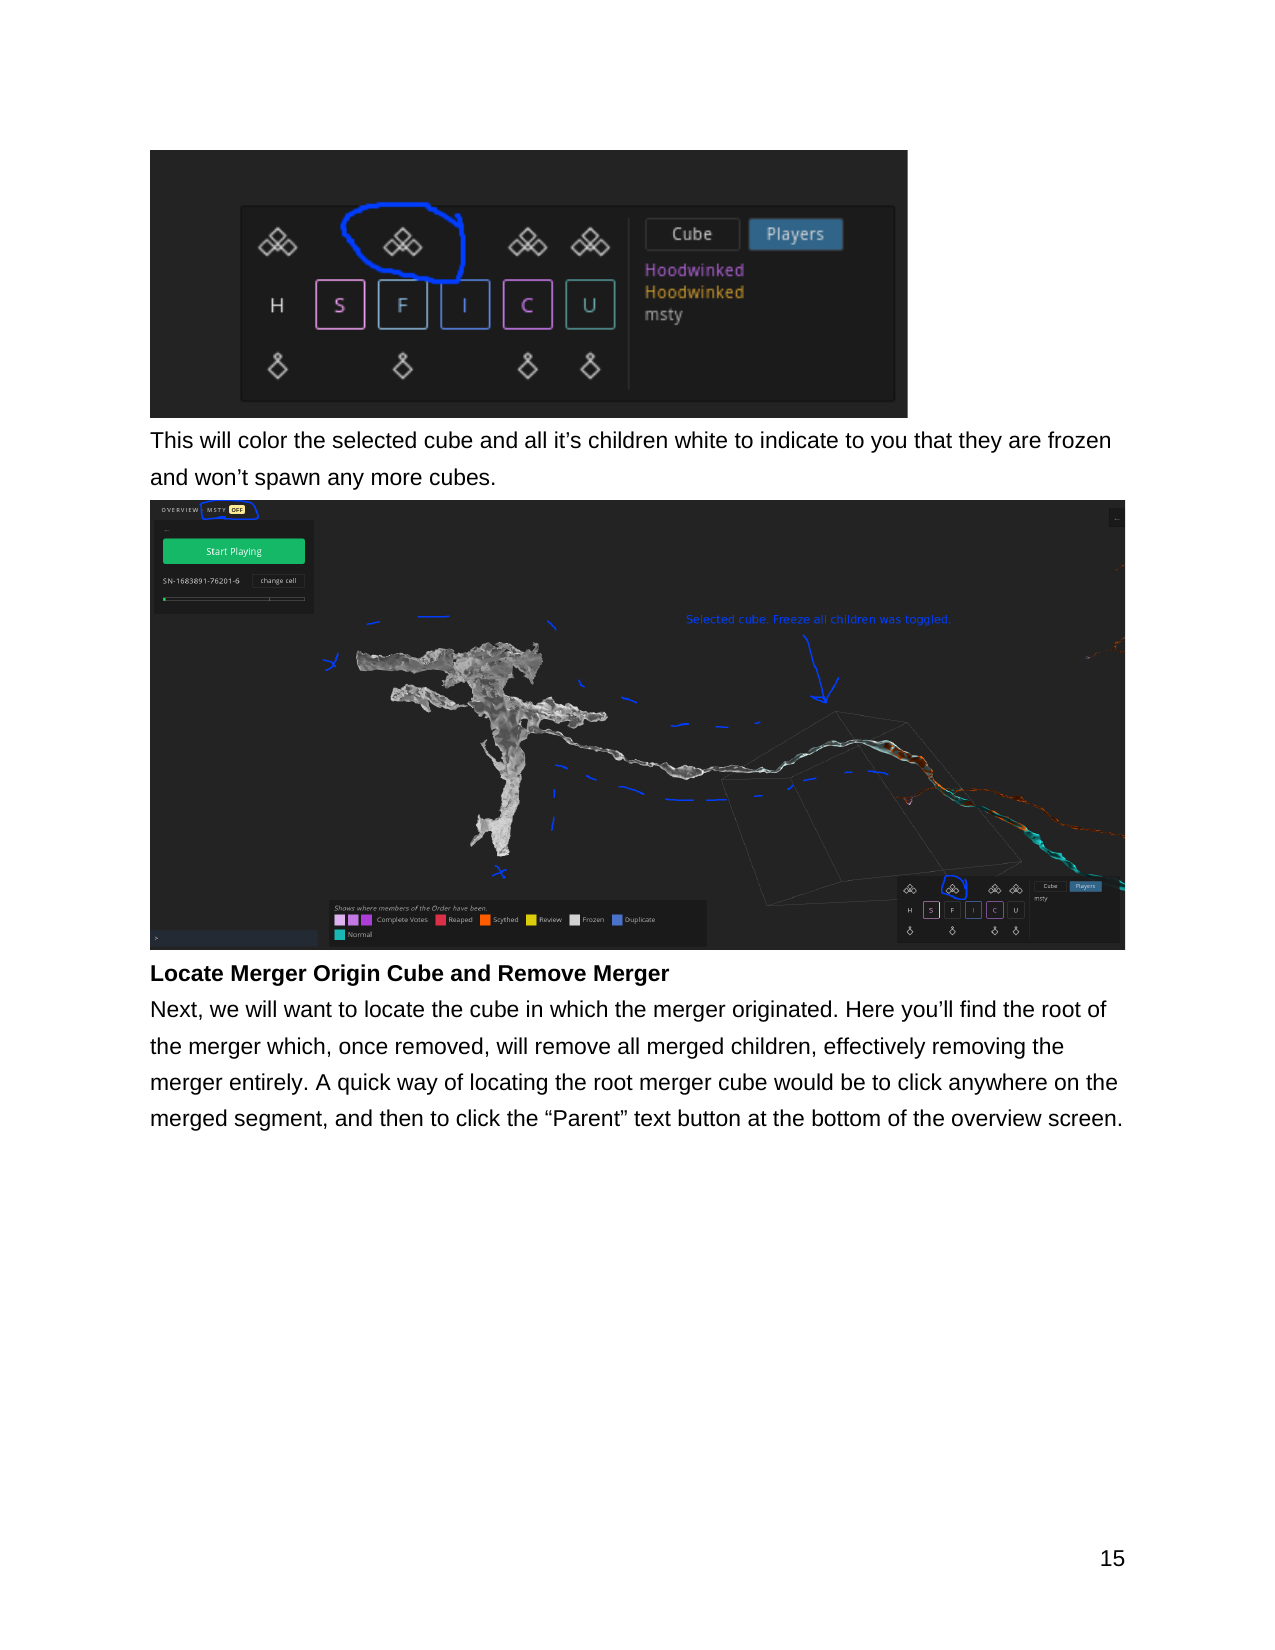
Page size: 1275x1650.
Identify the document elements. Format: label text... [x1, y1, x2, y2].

picture [150, 500, 1125, 950]
text This will color the selected cube and all it’s children white to indicate to you that they are frozen and won’t spawn any more cubes. [150, 427, 1125, 490]
text Next, we will want to locate the cube in which the merger originated. Here you’ll find the root of the merger which, once removed, will remove all merged children, effectively removing the merger entirely. A quick way of locating the root merger cube would be to click anywhere on the merged segment, and then to click the “Parent” text button at the bottom of the overview screen. [150, 996, 1125, 1132]
text Locate Merger Origin Cube and Remove Merger [150, 960, 1125, 986]
picture [150, 150, 908, 418]
